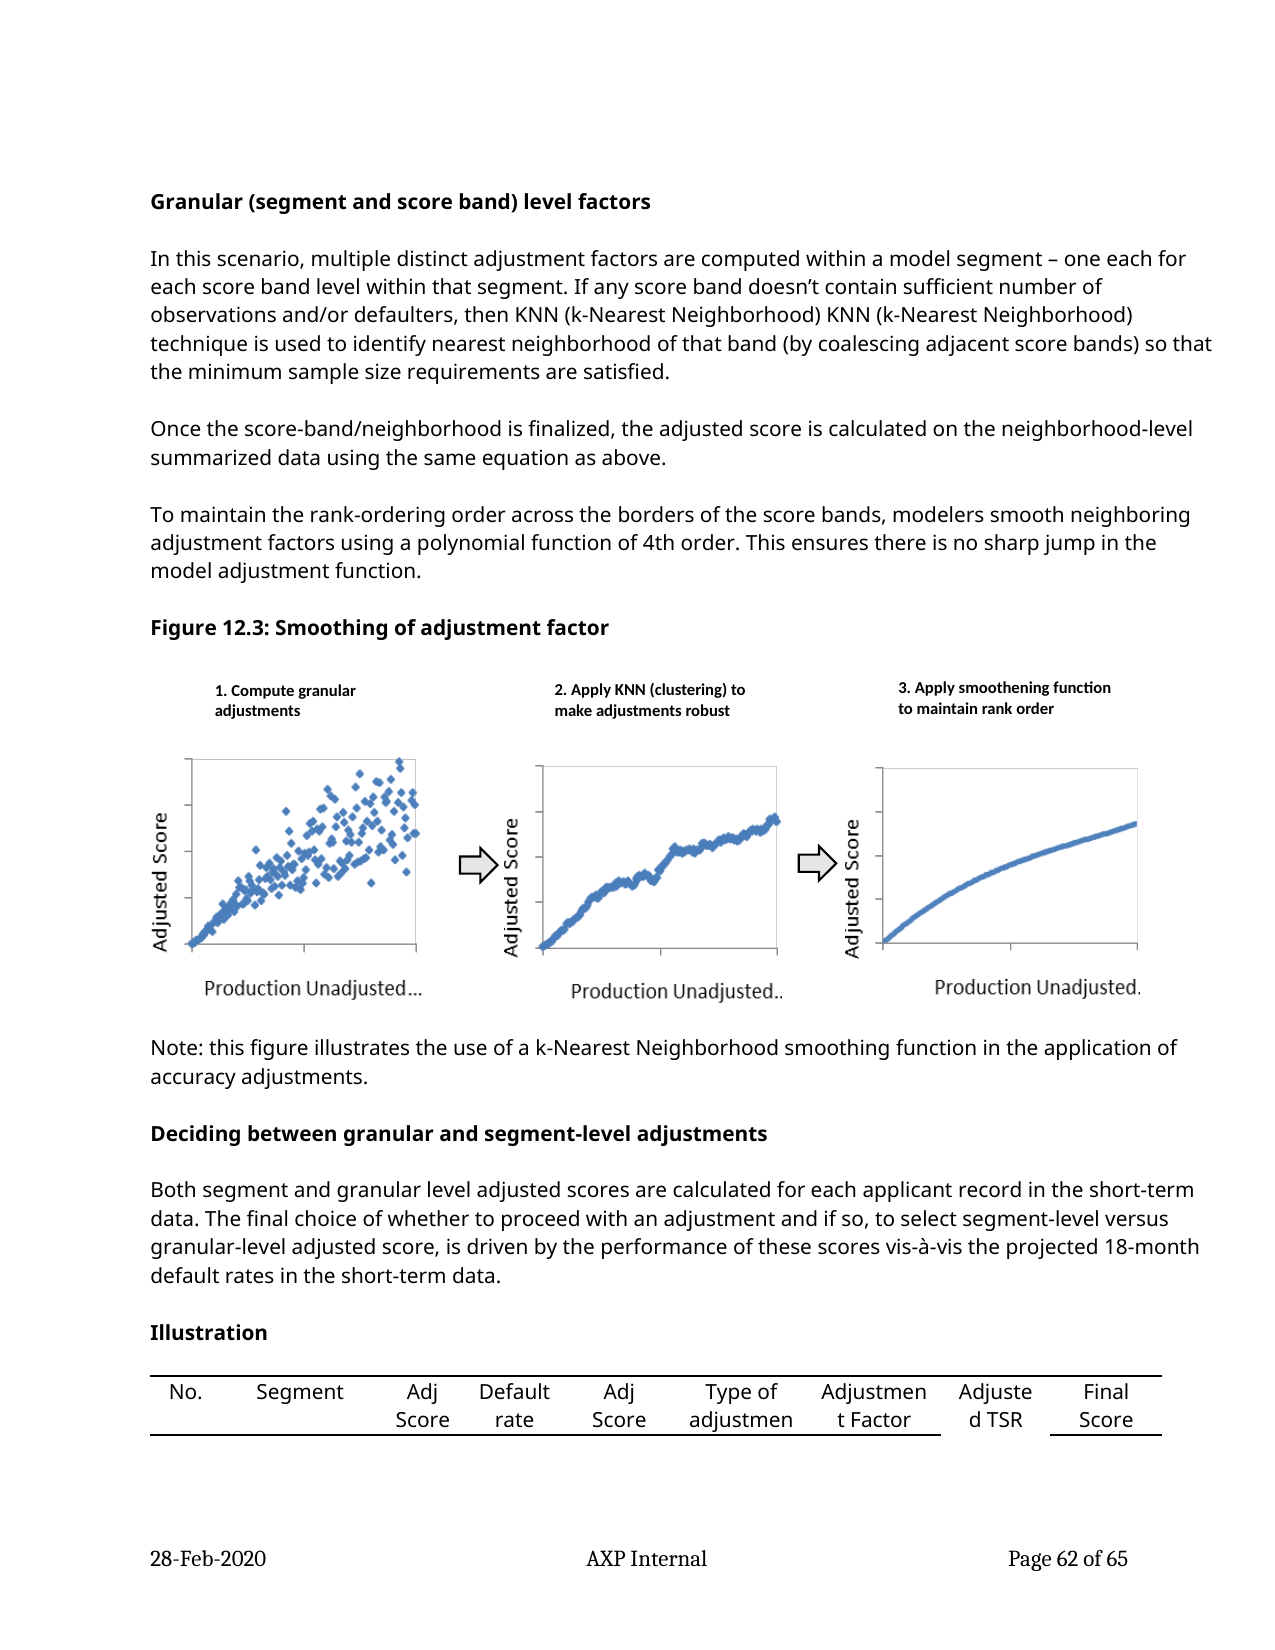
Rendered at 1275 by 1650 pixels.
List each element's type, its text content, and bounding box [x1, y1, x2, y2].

text Granular (segment and score band) level factors [150, 187, 1218, 215]
text Once the score-band/neighborhood is finalized, the adjusted score is calculated on the neighborhood-level summarized data using the same equation as above. [150, 414, 1218, 471]
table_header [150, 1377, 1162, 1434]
picture [150, 755, 423, 1002]
list Both segment and granular level adjusted scores are calculated for each applicant record in the short-term data. The final choice of whether to proceed with an adjustment and if so, to select segment-level versus granular-level adjusted score, is driven by the performance of these scores vis-à-vis the projected 18-month default rates in the short-term data. [150, 1176, 1218, 1289]
text Note: this figure illustrates the use of a k-Nearest Neighborhood smoothing function in the application of accuracy adjustments. [150, 1033, 1218, 1090]
text Figure 12.3: Smoothing of adjustment factor [150, 613, 1218, 642]
list Illustration [150, 1318, 1218, 1346]
list Deciding between granular and segment-level adjustments [150, 1119, 1218, 1147]
text To maintain the rank-ordering order across the borders of the score bands, modelers smooth neighboring adjustment factors using a polynomial function of 4th order. This ensures there is no sharp jump in the model adjustment function. [150, 500, 1218, 585]
picture [504, 763, 782, 1005]
picture [845, 765, 1140, 1001]
text In this scenario, multiple distinct adjustment factors are computed within a model segment – one each for each score band level within that segment. If any score band doesn’t contain sufficient number of observations and/or defaulters, then KNN (k-Nearest Neighborhood) KNN (k-Nearest Neighborhood) technique is used to identify nearest neighborhood of that band (by coalescing adjacent score bands) so that the minimum sample size requirements are satisfied. [150, 244, 1218, 386]
